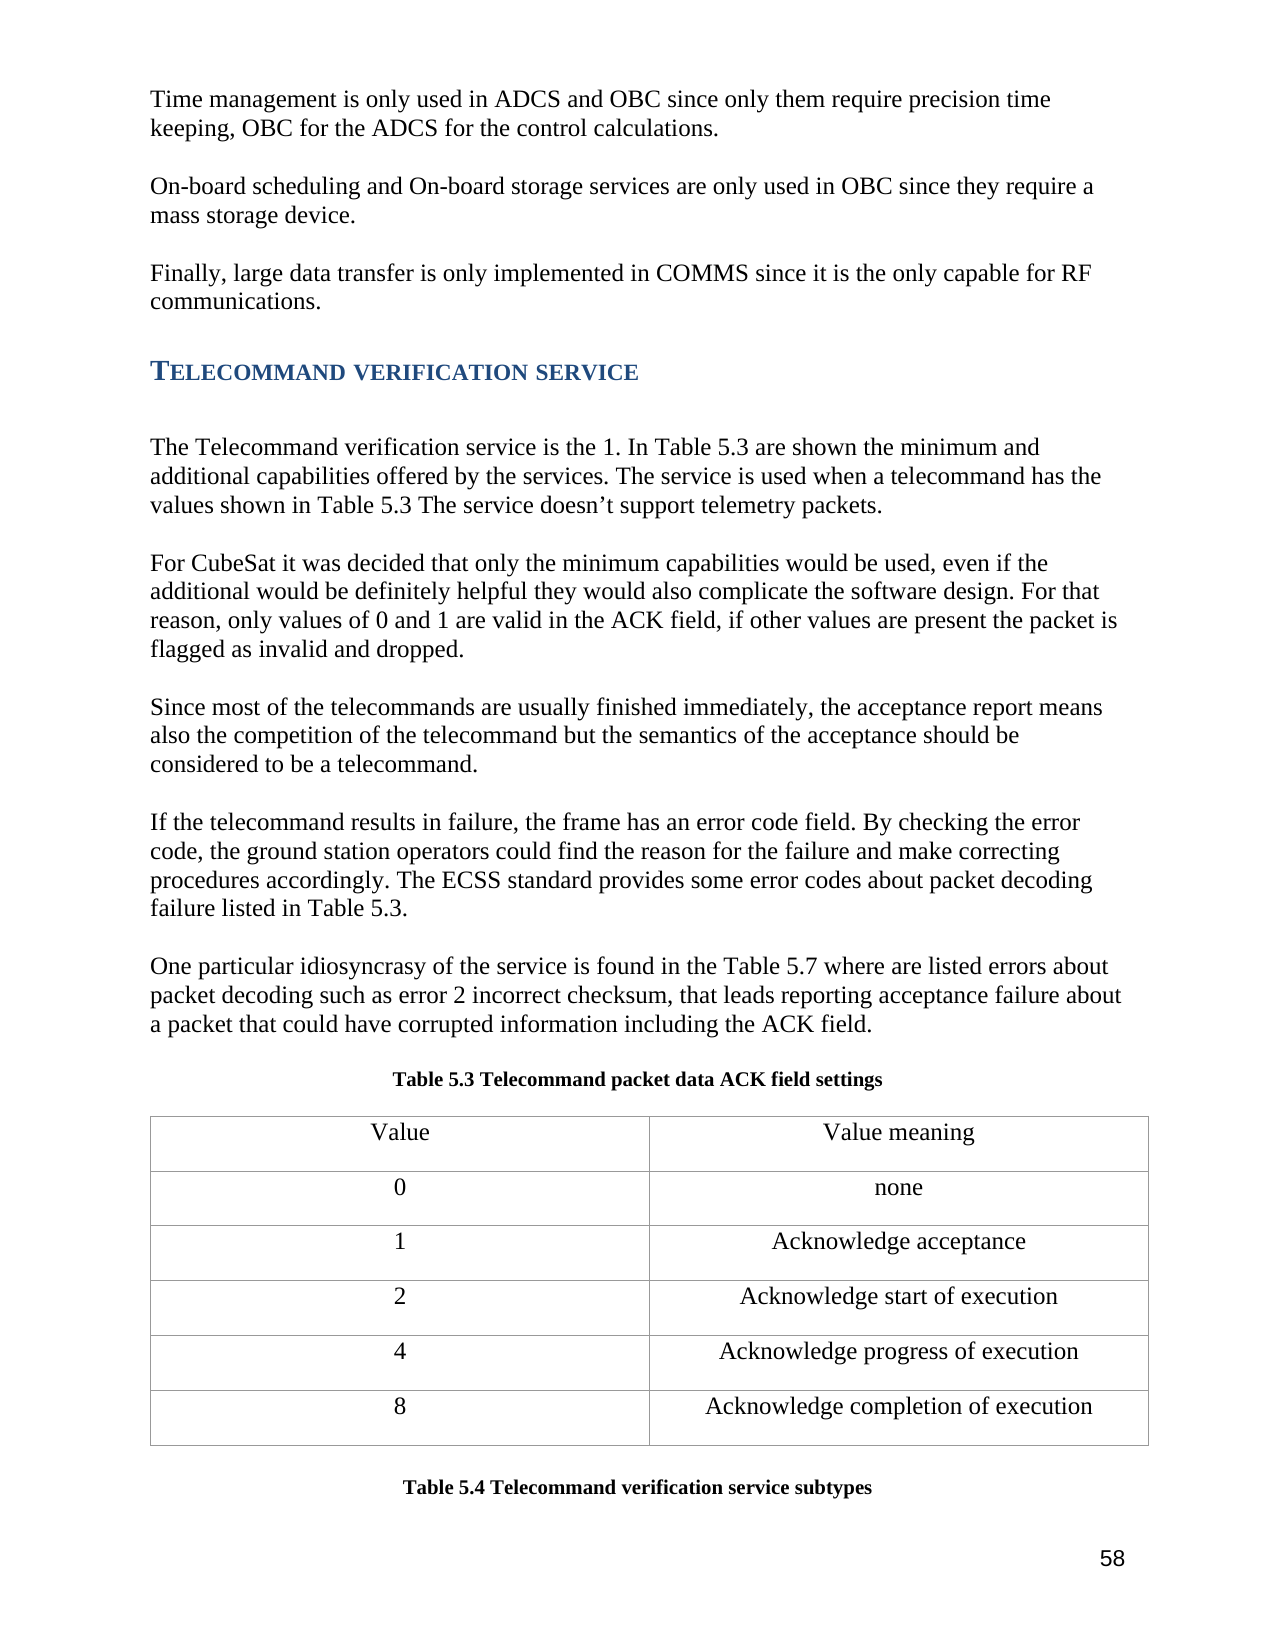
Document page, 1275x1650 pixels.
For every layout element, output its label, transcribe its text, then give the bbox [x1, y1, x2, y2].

text For CubeSat it was decided that only the minimum capabilities would be used, even if the additional would be definitely helpful they would also complicate the software design. For that reason, only values of 0 and 1 are valid in the ACK field, if other values are present the packet is flagged as invalid and dropped. [150, 548, 1125, 663]
text If the telecommand results in failure, the frame has an error code field. By checking the error code, the ground station operators could find the reason for the failure and make correcting procedures accordingly. The ECSS standard provides some error codes about packet decoding failure listed in Table 5.3. [150, 807, 1125, 922]
table_cell 8 [151, 1391, 649, 1444]
text One particular idiosyncrasy of the service is found in the Table 5.7 where are listed errors about packet decoding such as error 2 incorrect checksum, that leads reporting acceptance failure about a packet that could have corrupted information including the ACK field. [150, 951, 1125, 1038]
table_header Value meaning [650, 1117, 1148, 1171]
text Table 5.3 Telecommand packet data ACK field settings [150, 1067, 1125, 1091]
table_cell 0 [151, 1172, 649, 1225]
table_header Value [151, 1117, 649, 1171]
table_cell 2 [151, 1281, 649, 1335]
table_cell Acknowledge acceptance [650, 1226, 1148, 1280]
table_cell Acknowledge start of execution [650, 1281, 1148, 1335]
table_cell Acknowledge completion of execution [650, 1391, 1148, 1444]
table_cell 1 [151, 1226, 649, 1280]
subtitle Telecommand verification service [150, 353, 1089, 386]
text Table 5.4 Telecommand verification service subtypes [150, 1475, 1125, 1499]
table_cell 4 [151, 1336, 649, 1390]
text Time management is only used in ADCS and OBC since only them require precision time keeping, OBC for the ADCS for the control calculations. [150, 84, 1125, 142]
text On-board scheduling and On-board storage services are only used in OBC since they require a mass storage device. [150, 171, 1125, 228]
text Finally, large data transfer is only implemented in COMMS since it is the only capable for RF communications. [150, 258, 1125, 315]
text The Telecommand verification service is the 1. In Table 5.3 are shown the minimum and additional capabilities offered by the services. The service is used when a telecommand has the values shown in Table 5.3 The service doesn’t support telemetry packets. [150, 432, 1125, 518]
text Since most of the telecommands are usually finished immediately, the acceptance report means also the competition of the telecommand but the semantics of the acceptance should be considered to be a telecommand. [150, 692, 1125, 778]
table_cell none [650, 1172, 1148, 1225]
table_cell Acknowledge progress of execution [650, 1336, 1148, 1390]
